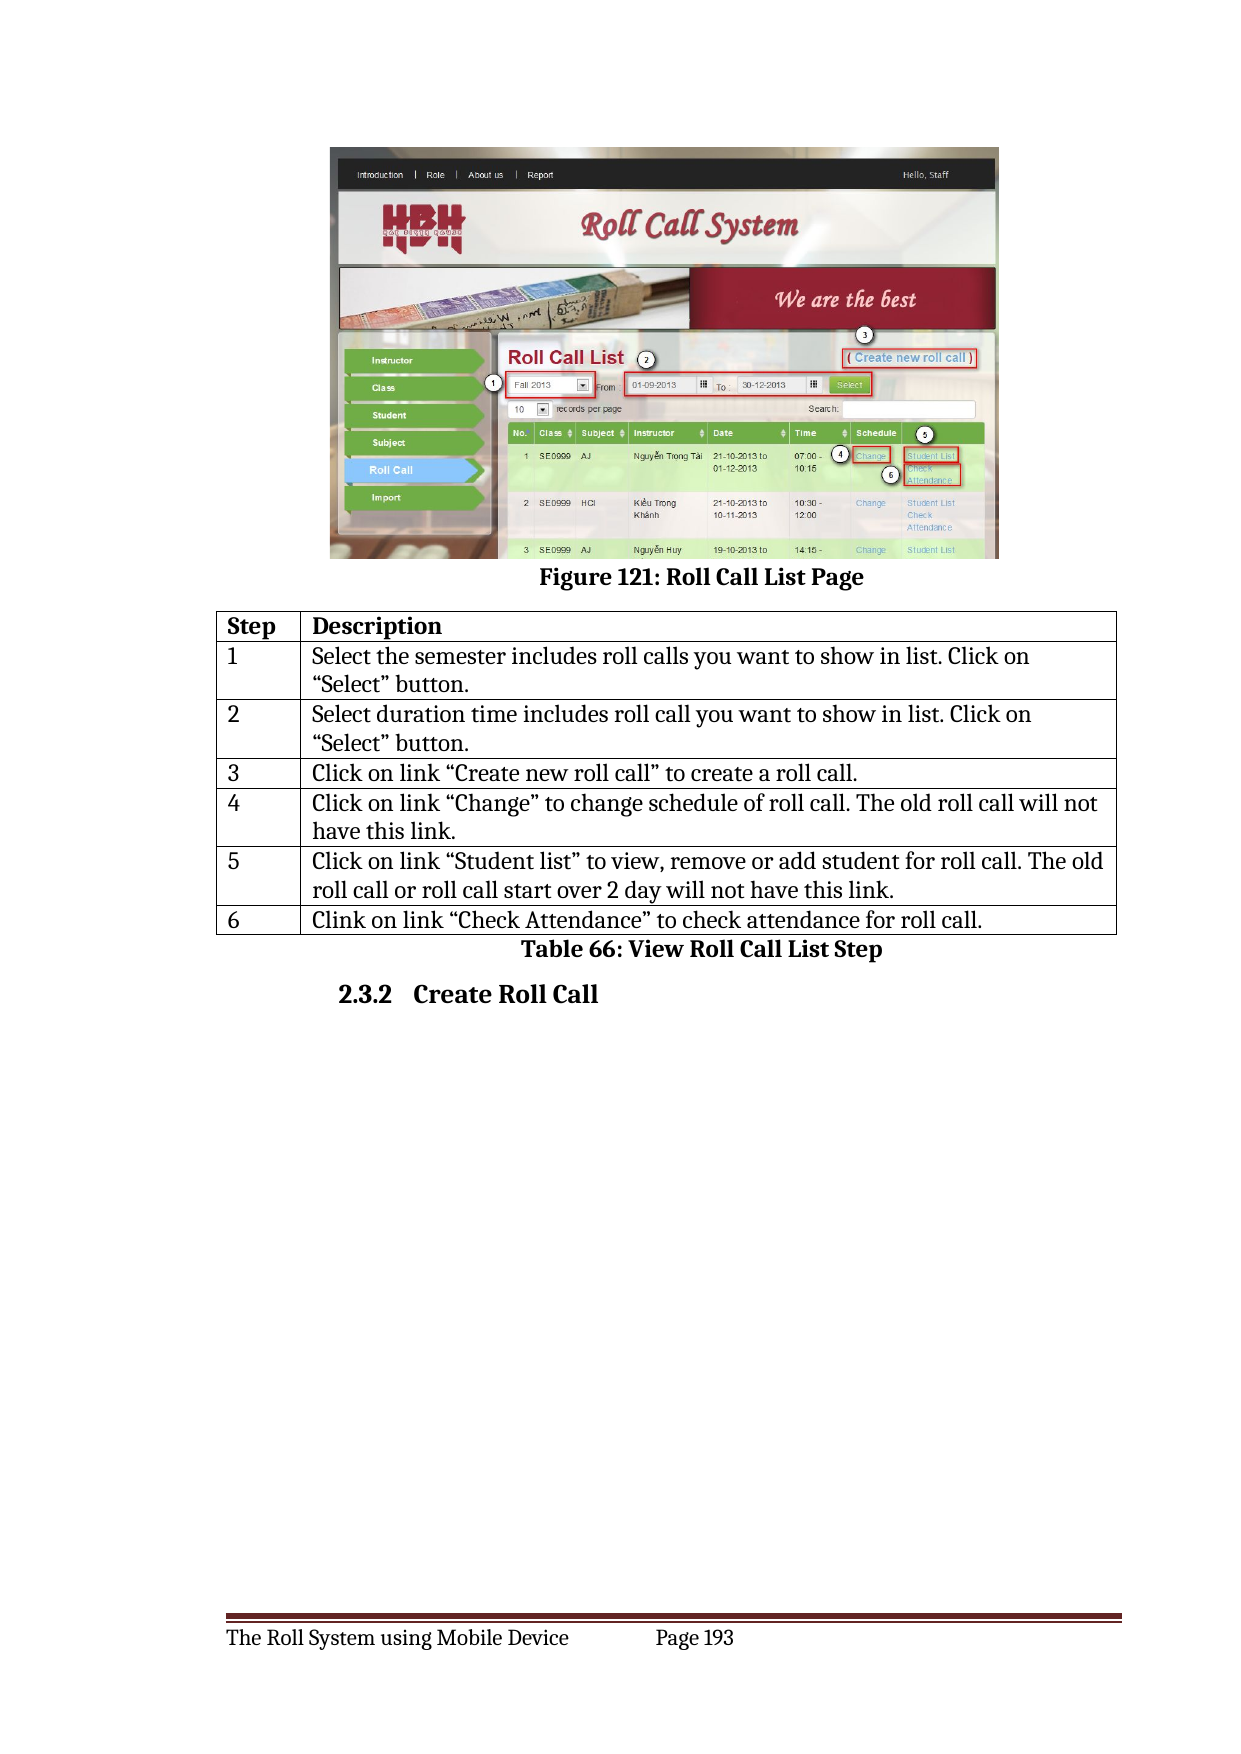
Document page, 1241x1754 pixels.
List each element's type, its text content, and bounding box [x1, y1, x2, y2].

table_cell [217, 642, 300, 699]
list Table 66: View Roll Call List Step [282, 935, 1122, 964]
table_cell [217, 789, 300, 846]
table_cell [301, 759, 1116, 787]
subtitle Create Roll Call [338, 979, 1122, 1010]
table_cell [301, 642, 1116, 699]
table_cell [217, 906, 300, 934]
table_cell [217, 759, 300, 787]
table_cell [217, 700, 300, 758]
picture [329, 147, 999, 559]
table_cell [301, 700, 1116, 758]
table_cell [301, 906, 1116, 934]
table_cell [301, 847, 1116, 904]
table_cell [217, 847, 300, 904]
list Figure 121: Roll Call List Page [282, 563, 1122, 592]
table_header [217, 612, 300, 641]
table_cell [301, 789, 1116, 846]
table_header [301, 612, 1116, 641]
